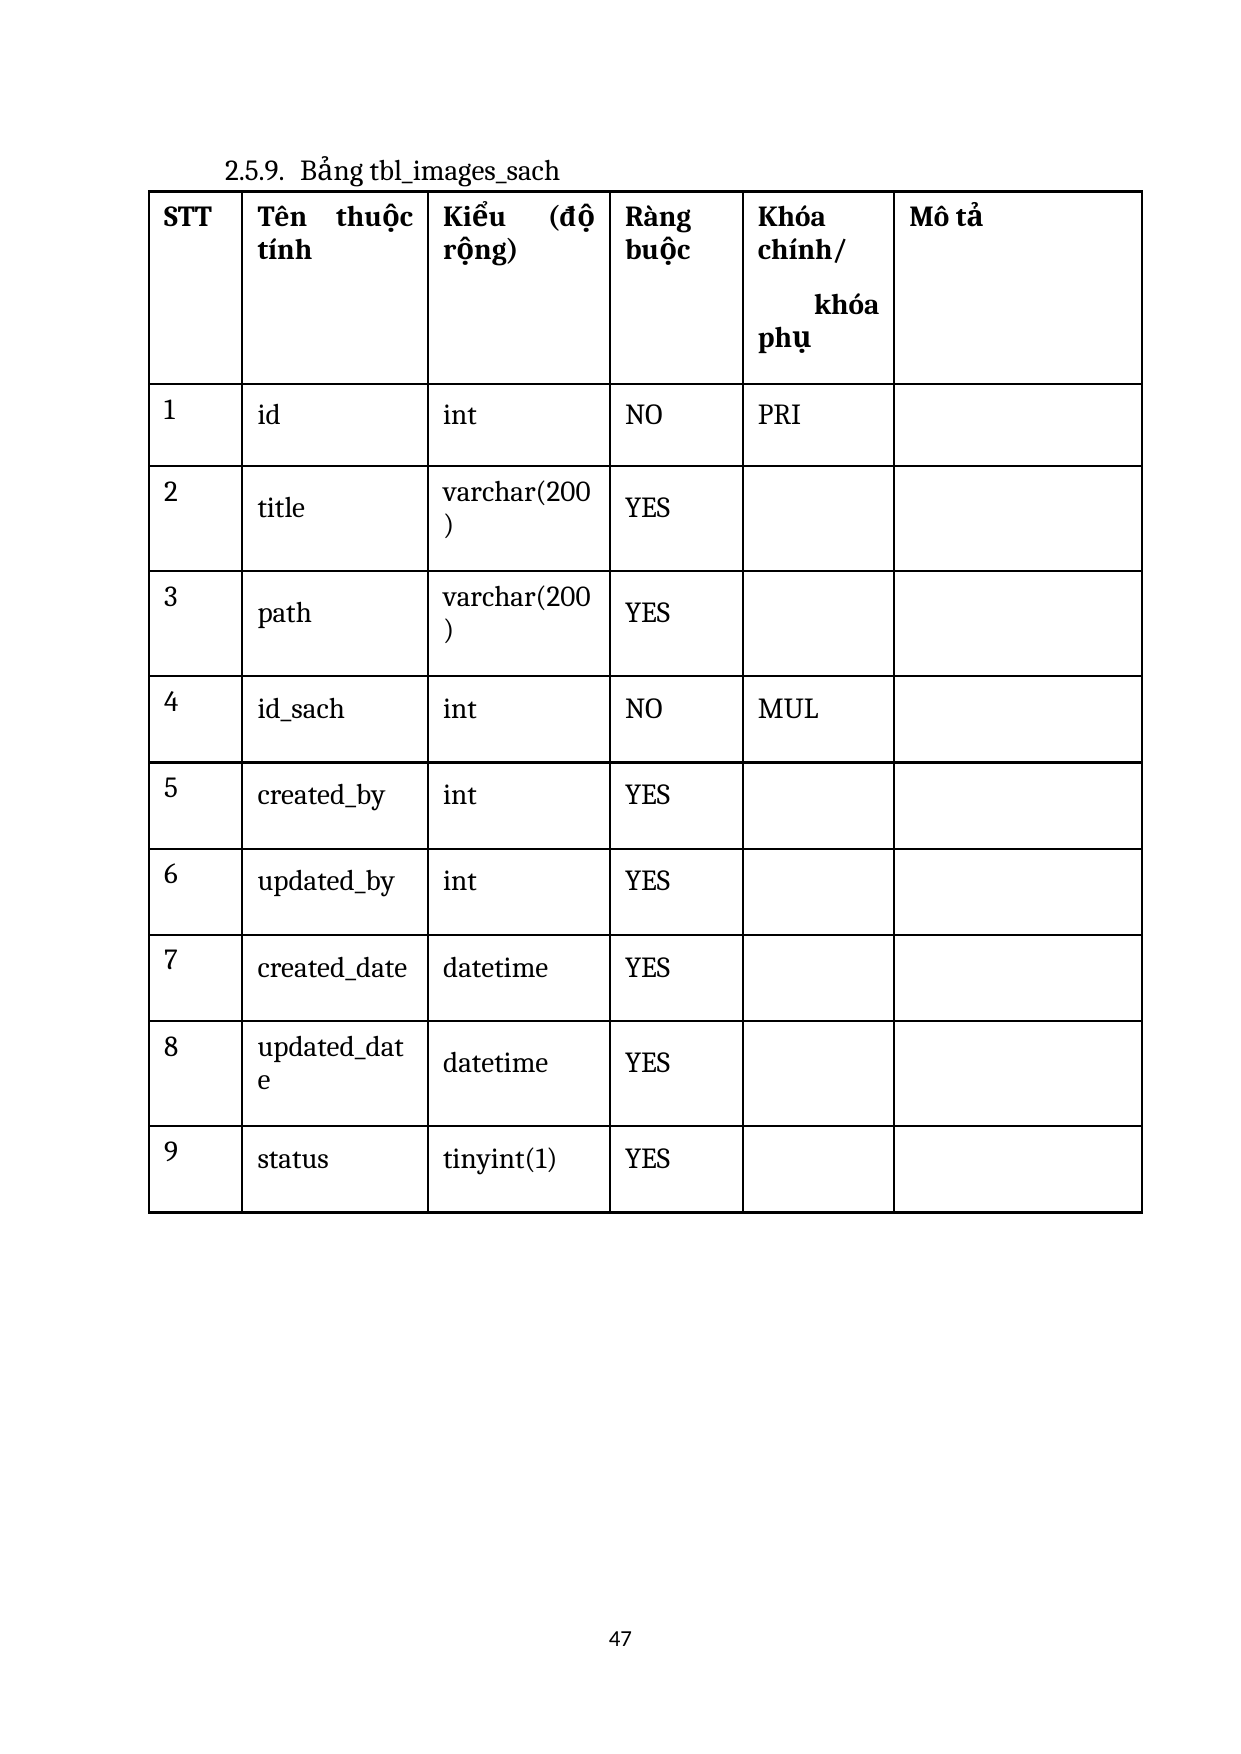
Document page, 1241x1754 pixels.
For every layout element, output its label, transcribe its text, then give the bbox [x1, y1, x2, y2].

table_cell [744, 1022, 893, 1125]
table_cell [744, 467, 893, 570]
table_cell datetime [429, 1022, 609, 1125]
table_cell 2 [150, 467, 241, 570]
table_cell NO [611, 677, 742, 761]
table_cell id [243, 385, 427, 465]
table_cell [895, 572, 1141, 675]
table_cell 8 [150, 1022, 241, 1125]
table_header Mô tả [895, 193, 1141, 383]
table_cell YES [611, 572, 742, 675]
table_cell created_date [243, 936, 427, 1020]
table_cell [744, 850, 893, 934]
table_cell int [429, 677, 609, 761]
table_cell path [243, 572, 427, 675]
table_cell [895, 1022, 1141, 1125]
subtitle Bảng tbl_images_sach [225, 154, 1090, 188]
table_cell [744, 572, 893, 675]
table_cell datetime [429, 936, 609, 1020]
table_cell id_sach [243, 677, 427, 761]
table_cell 3 [150, 572, 241, 675]
table_cell 7 [150, 936, 241, 1020]
table_cell YES [611, 1127, 742, 1211]
table_cell MUL [744, 677, 893, 761]
table_header Kiểu (độ rộng) [429, 193, 609, 383]
table_cell [895, 764, 1141, 848]
table_cell varchar(200) [429, 572, 609, 675]
table_header Khóa chính/ khóa phụ [744, 193, 893, 383]
table_cell varchar(200) [429, 467, 609, 570]
table_cell NO [611, 385, 742, 465]
table_cell int [429, 764, 609, 848]
table_cell 9 [150, 1127, 241, 1211]
table_header Tên thuộc tính [243, 193, 427, 383]
table_cell created_by [243, 764, 427, 848]
table_cell int [429, 850, 609, 934]
table_cell [895, 677, 1141, 761]
table_cell tinyint(1) [429, 1127, 609, 1211]
table_cell 1 [150, 385, 241, 465]
table_cell YES [611, 936, 742, 1020]
table_cell 6 [150, 850, 241, 934]
table_cell YES [611, 850, 742, 934]
table_cell 4 [150, 677, 241, 761]
table_cell int [429, 385, 609, 465]
table_cell YES [611, 467, 742, 570]
table_cell [744, 1127, 893, 1211]
table_cell [895, 385, 1141, 465]
table_header Ràng buộc [611, 193, 742, 383]
table_cell [895, 467, 1141, 570]
table_cell updated_date [243, 1022, 427, 1125]
table_cell YES [611, 764, 742, 848]
table_cell YES [611, 1022, 742, 1125]
table_cell [744, 764, 893, 848]
table_cell title [243, 467, 427, 570]
table_cell [744, 936, 893, 1020]
table_cell updated_by [243, 850, 427, 934]
table_cell 5 [150, 764, 241, 848]
table_cell PRI [744, 385, 893, 465]
table_cell [895, 850, 1141, 934]
table_header STT [150, 193, 241, 383]
table_cell [895, 936, 1141, 1020]
table_cell [895, 1127, 1141, 1211]
table_cell status [243, 1127, 427, 1211]
